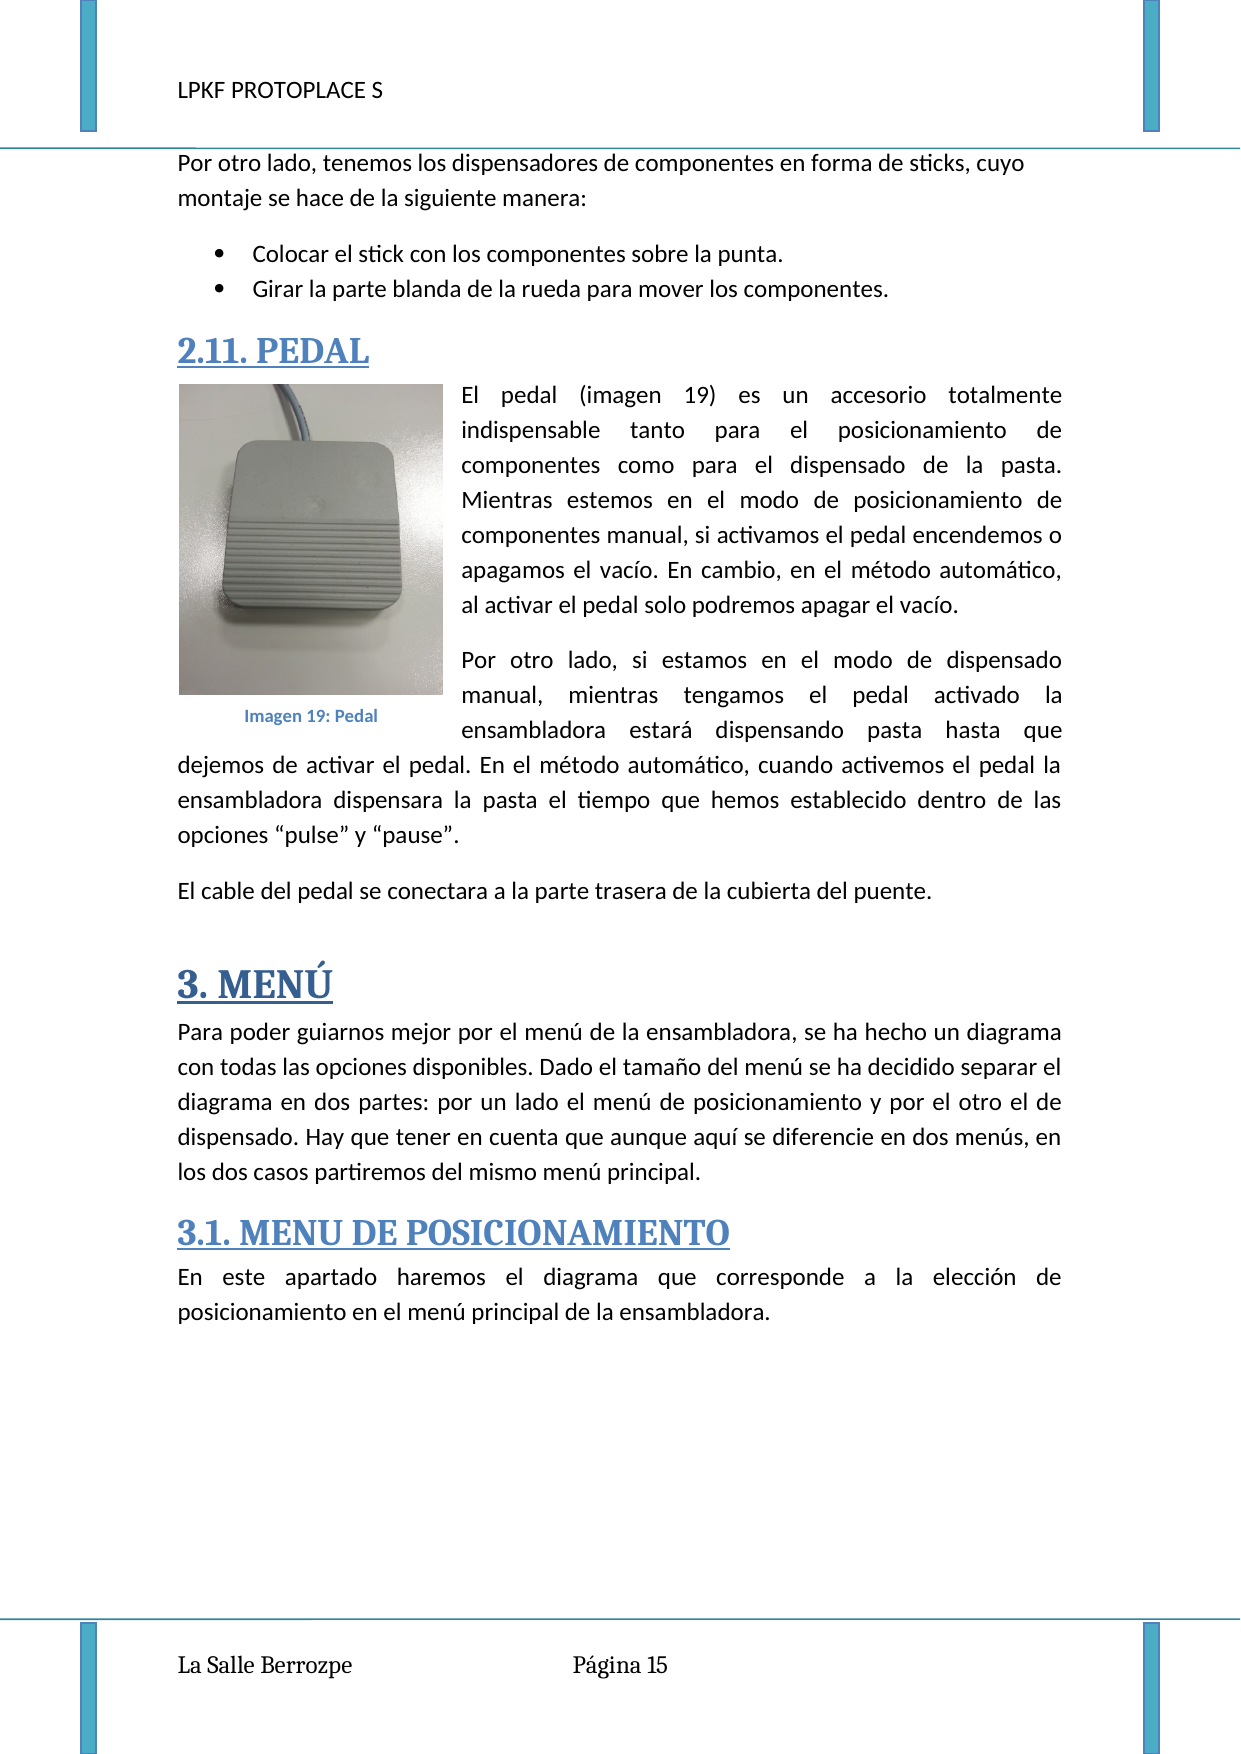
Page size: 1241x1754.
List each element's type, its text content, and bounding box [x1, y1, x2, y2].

text Para poder guiarnos mejor por el menú de la ensambladora, se ha hecho un diagrama con todas las opciones disponibles. Dado el tamaño del menú se ha decidido separar el diagrama en dos partes: por un lado el menú de posicionamiento y por el otro el de dispensado. Hay que tener en cuenta que aunque aquí se diferencie en dos menús, en los dos casos partiremos del mismo menú principal. [177, 1016, 1063, 1186]
subtitle 2.11. PEDAL [177, 329, 1063, 372]
text El cable del pedal se conectara a la parte trasera de la cubierta del puente. [177, 876, 1063, 906]
text En este apartado haremos el diagrama que corresponde a la elección de posicionamiento en el menú principal de la ensambladora. [177, 1261, 1063, 1327]
picture [179, 384, 443, 695]
subtitle 3. MENÚ [177, 961, 1063, 1008]
text El pedal (imagen 19) es un accesorio totalmente indispensable tanto para el posicionamiento de componentes como para el dispensado de la pasta. Mientras estemos en el modo de posicionamiento de componentes manual, si activamos el pedal encendemos o apagamos el vacío. En cambio, en el método automático, al activar el pedal solo podremos apagar el vacío. [177, 379, 1063, 619]
list Girar la parte blanda de la rueda para mover los componentes. [215, 273, 1063, 304]
text Por otro lado, tenemos los dispensadores de componentes en forma de sticks, cuyo montaje se hace de la siguiente manera: [177, 148, 1063, 213]
subtitle 3.1. MENU DE POSICIONAMIENTO [177, 1211, 1063, 1254]
list Colocar el stick con los componentes sobre la punta. [215, 238, 1063, 269]
text Por otro lado, si estamos en el modo de dispensado manual, mientras tengamos el pedal activado la ensambladora estará dispensando pasta hasta que dejemos de activar el pedal. En el método automático, cuando activemos el pedal la ensambladora dispensara la pasta el tiempo que hemos establecido dentro de las opciones “pulse” y “pause”. [177, 645, 1063, 850]
